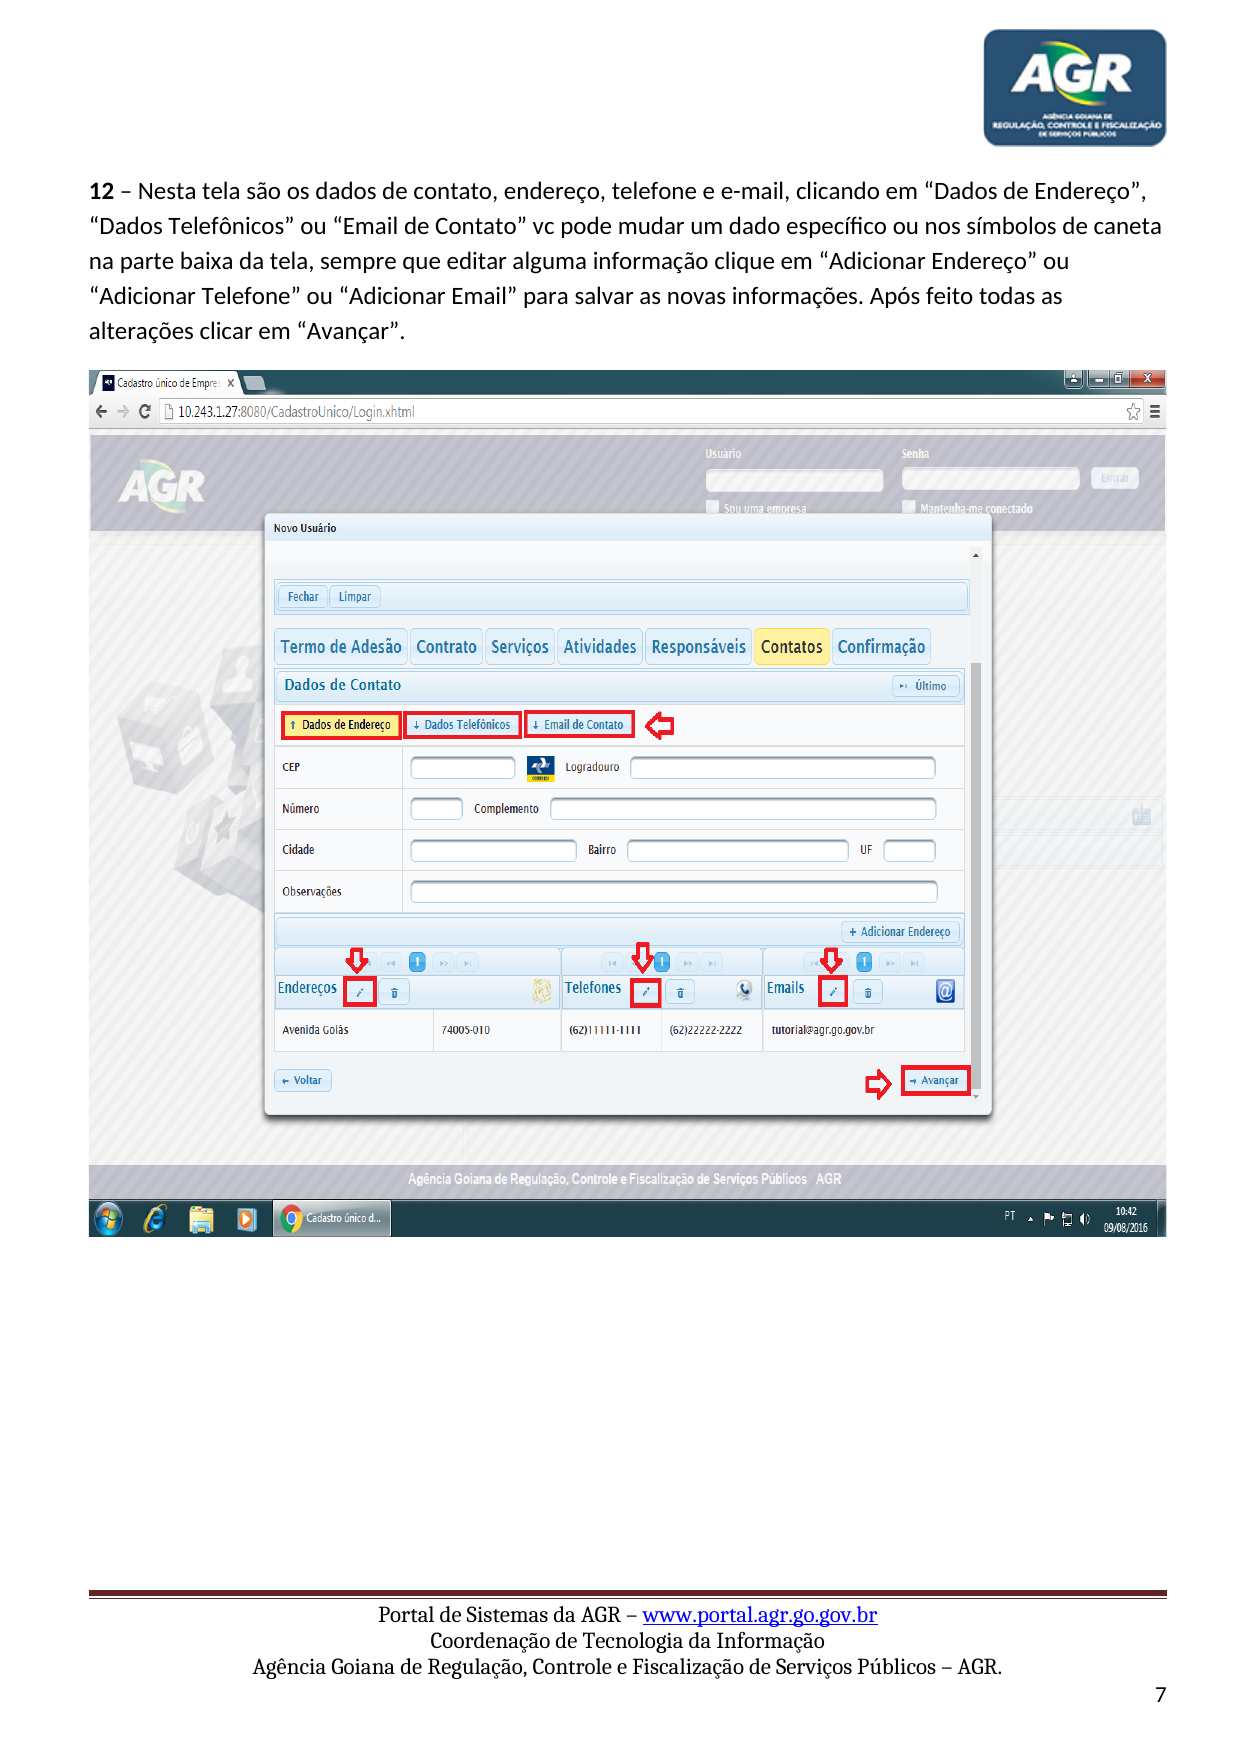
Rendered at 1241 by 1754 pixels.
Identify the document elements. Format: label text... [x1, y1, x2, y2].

picture [88, 370, 1167, 1237]
text 12 – Nesta tela são os dados de contato, endereço, telefone e e-mail, clicando em “Dados de Endereço”, “Dados Telefônicos” ou “Email de Contato” vc pode mudar um dado específico ou nos símbolos de caneta na parte baixa da tela, sempre que editar alguma informação clique em “Adicionar Endereço” ou “Adicionar Telefone” ou “Adicionar Email” para salvar as novas informações. Após feito todas as alterações clicar em “Avançar”. [89, 175, 1167, 345]
picture [983, 29, 1167, 147]
